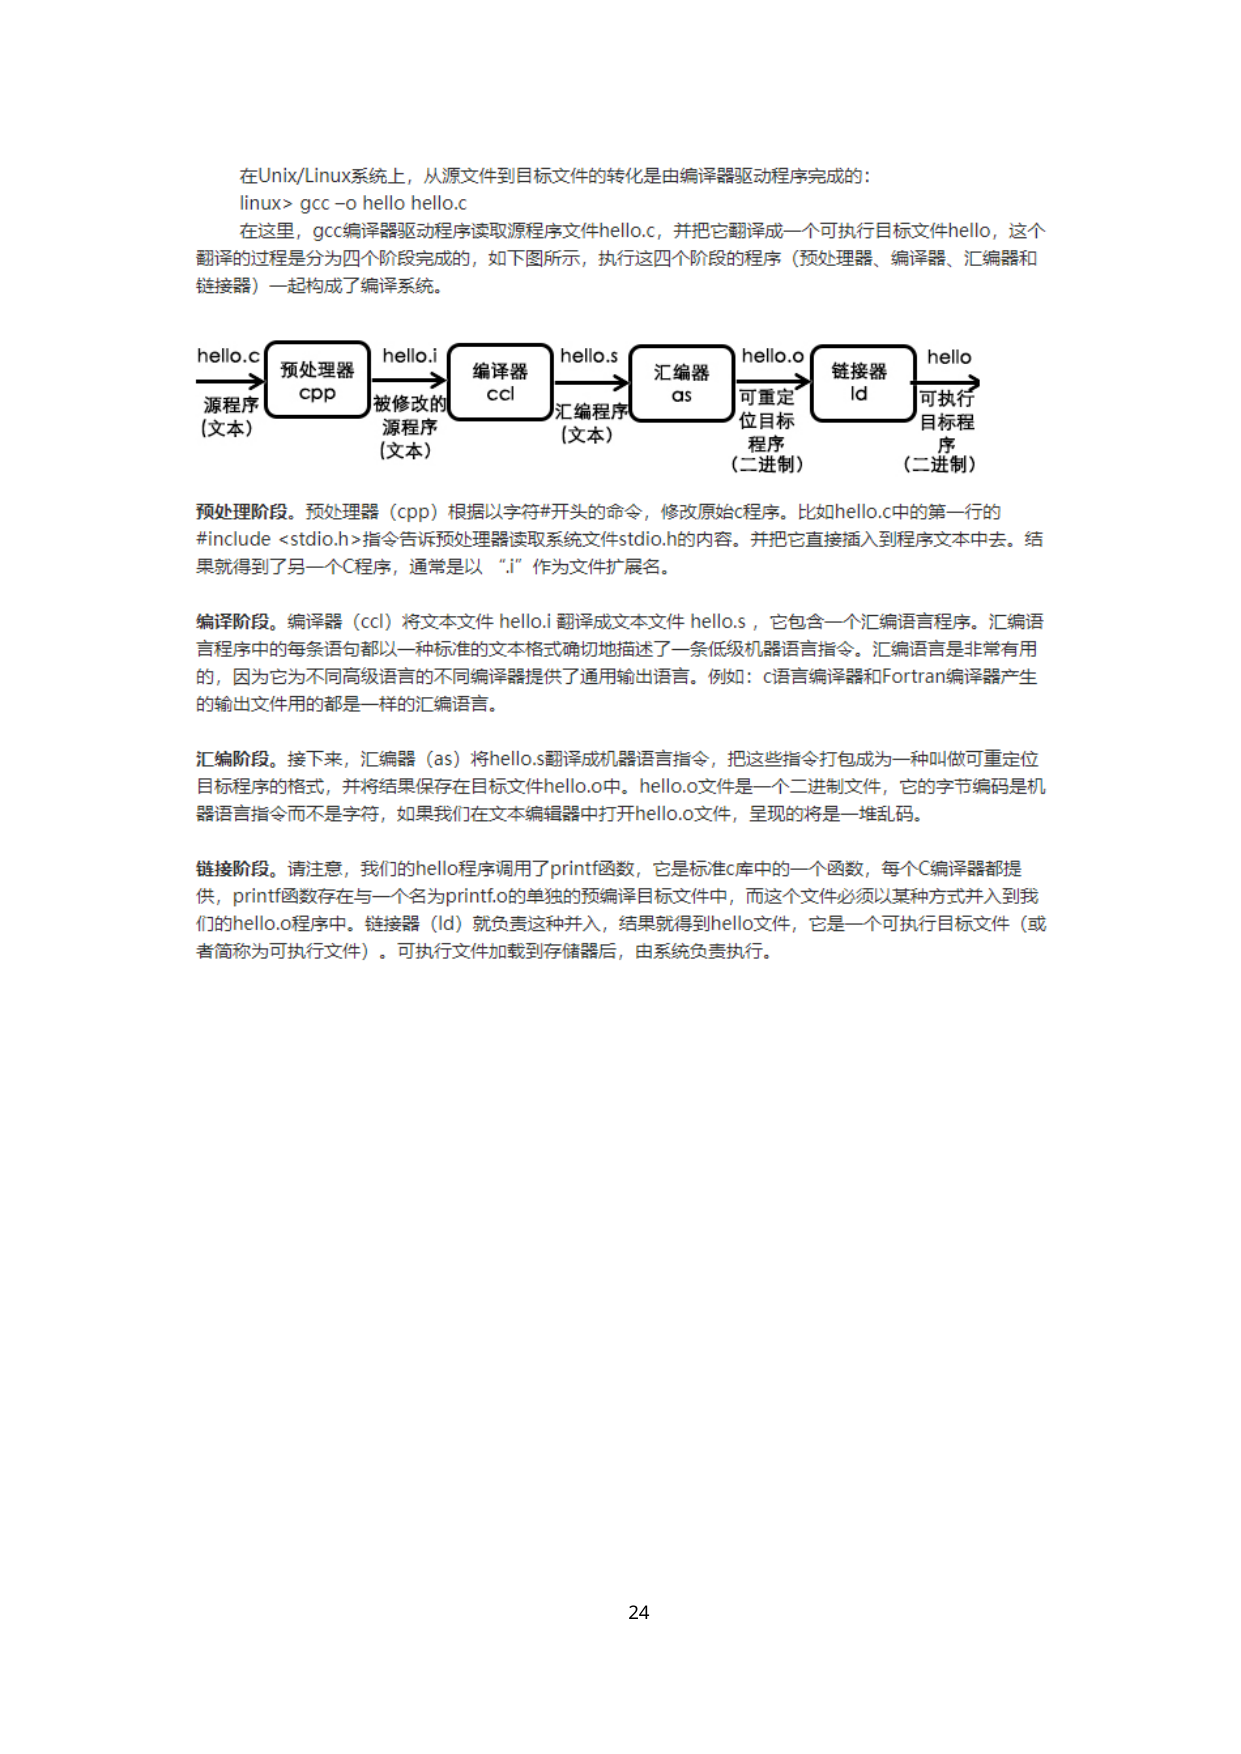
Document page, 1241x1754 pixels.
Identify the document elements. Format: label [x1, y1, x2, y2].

picture [187, 164, 1053, 968]
